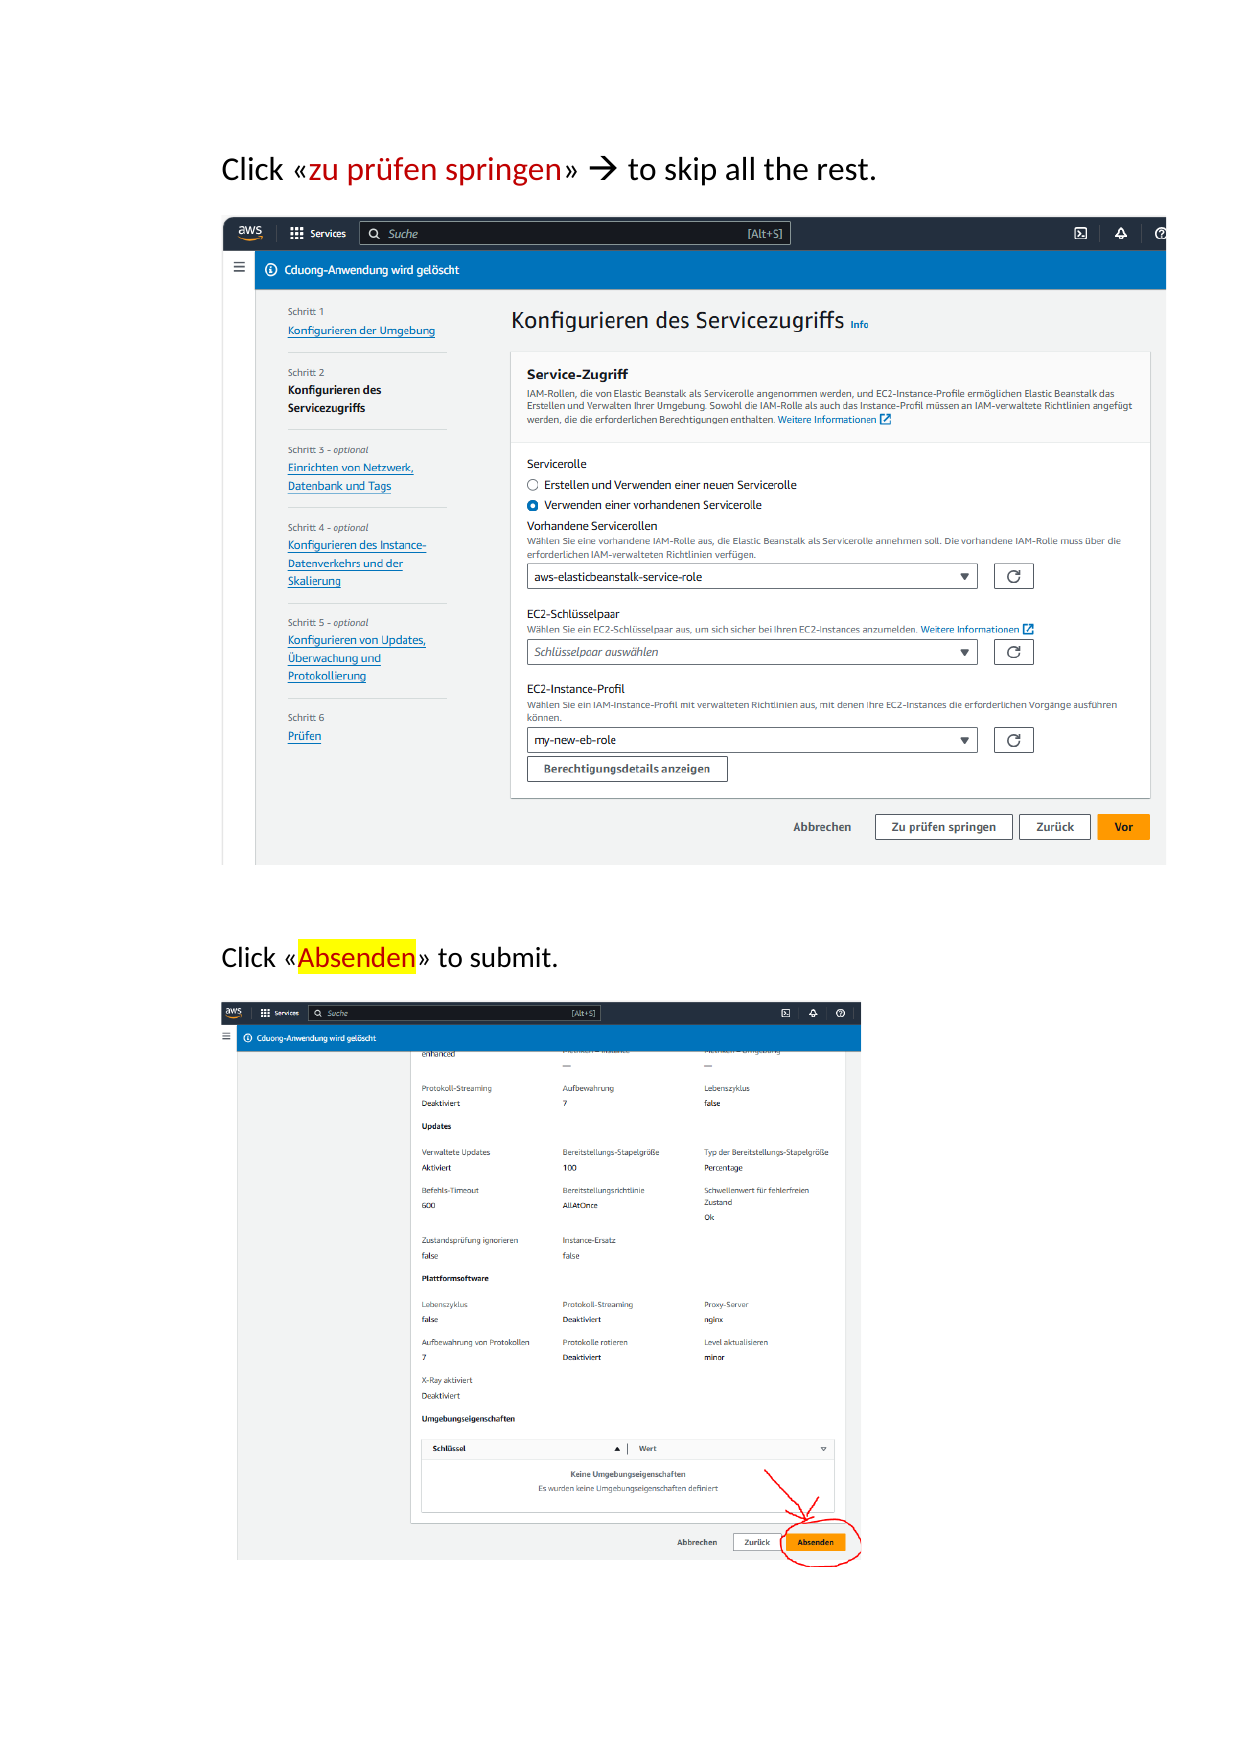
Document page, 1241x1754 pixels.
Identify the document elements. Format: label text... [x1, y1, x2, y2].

text Click «Absenden» to submit. [221, 939, 298, 974]
text Click «Absenden» to submit. [416, 939, 1093, 974]
text Click «zu prüfen springen» to skip all the rest. [221, 148, 1093, 188]
picture [221, 215, 1167, 865]
picture [221, 1000, 862, 1567]
